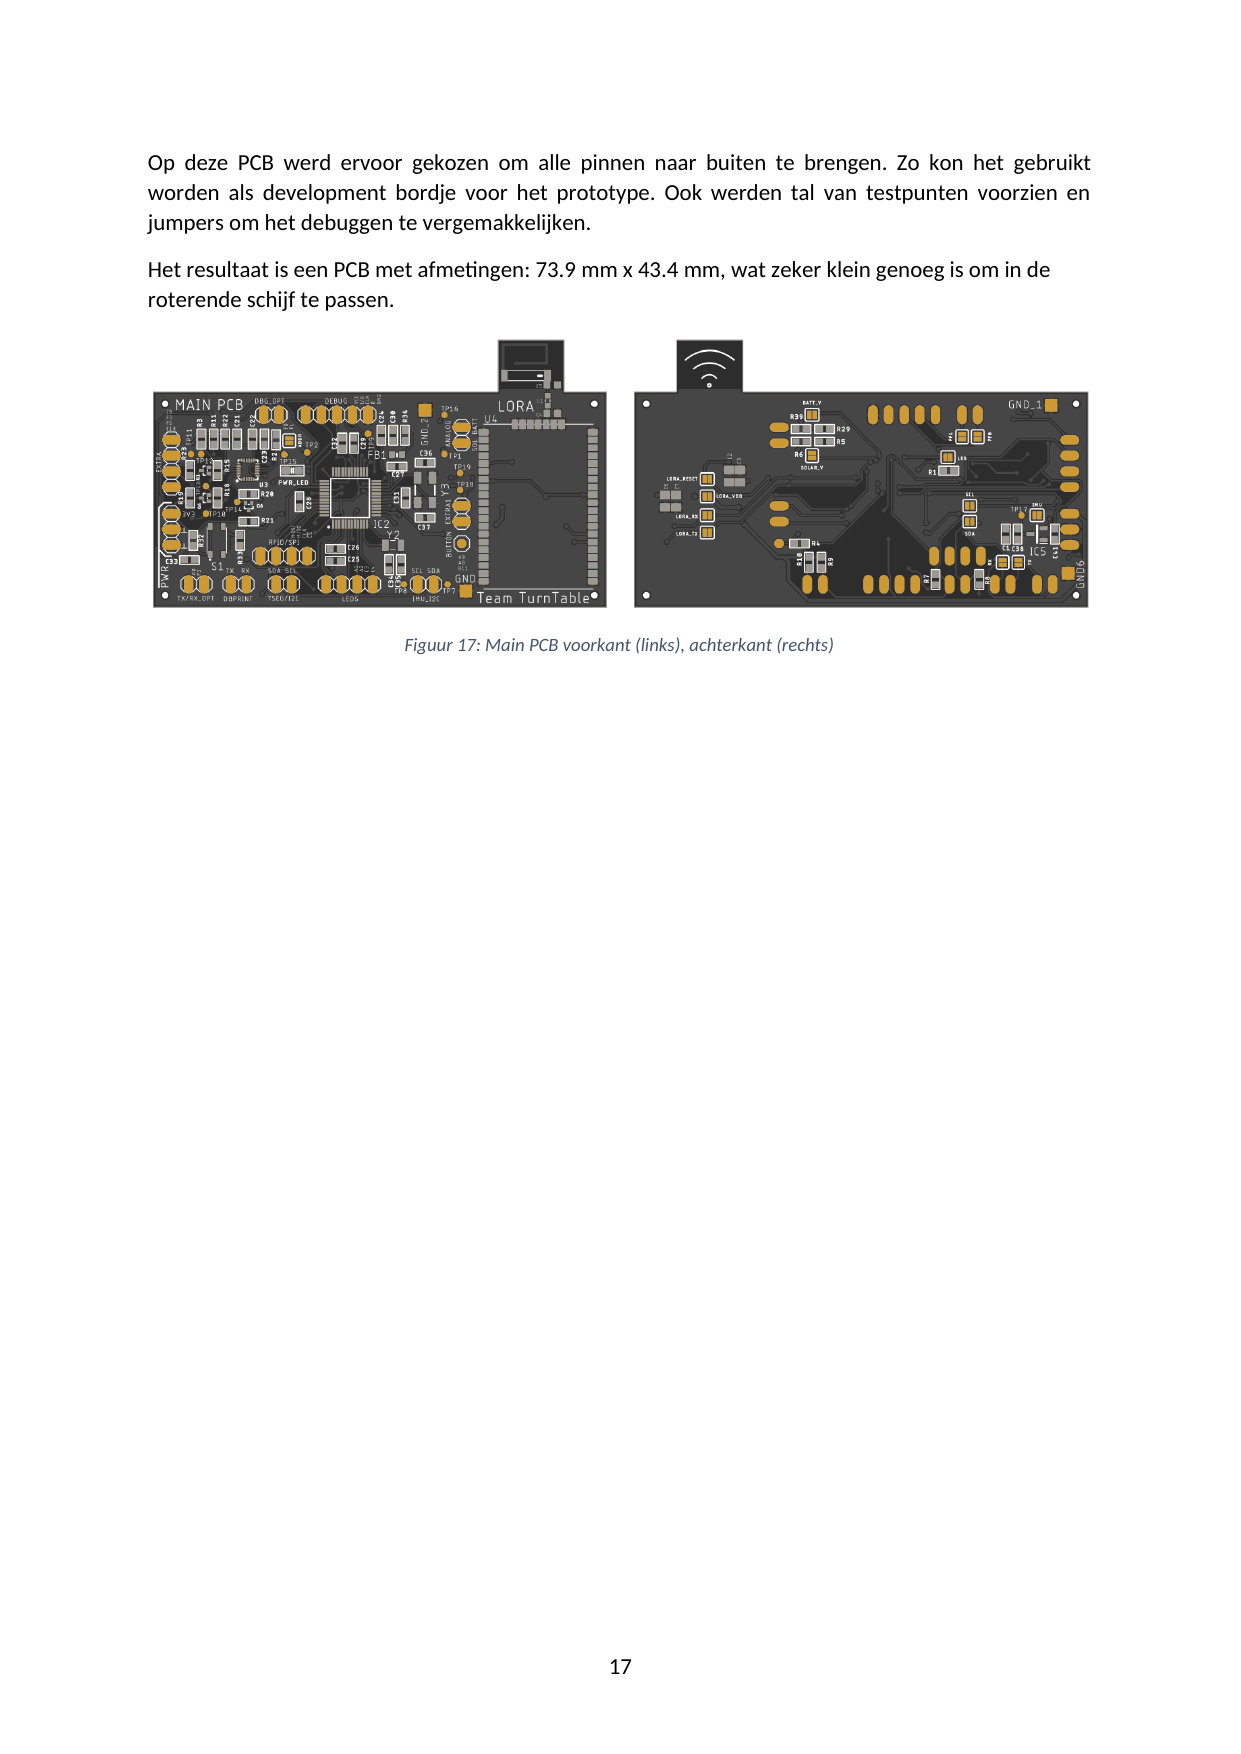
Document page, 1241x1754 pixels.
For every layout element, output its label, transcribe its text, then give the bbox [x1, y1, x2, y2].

picture [147, 332, 1093, 615]
text Op deze PCB werd ervoor gekozen om alle pinnen naar buiten te brengen. Zo kon het gebruikt worden als development bordje voor het prototype. Ook werden tal van testpunten voorzien en jumpers om het debuggen te vergemakkelijken. [148, 148, 1093, 236]
text Het resultaat is een PCB met afmetingen: 73.9 mm x 43.4 mm, wat zeker klein genoeg is om in de roterende schijf te passen. [148, 255, 1093, 313]
